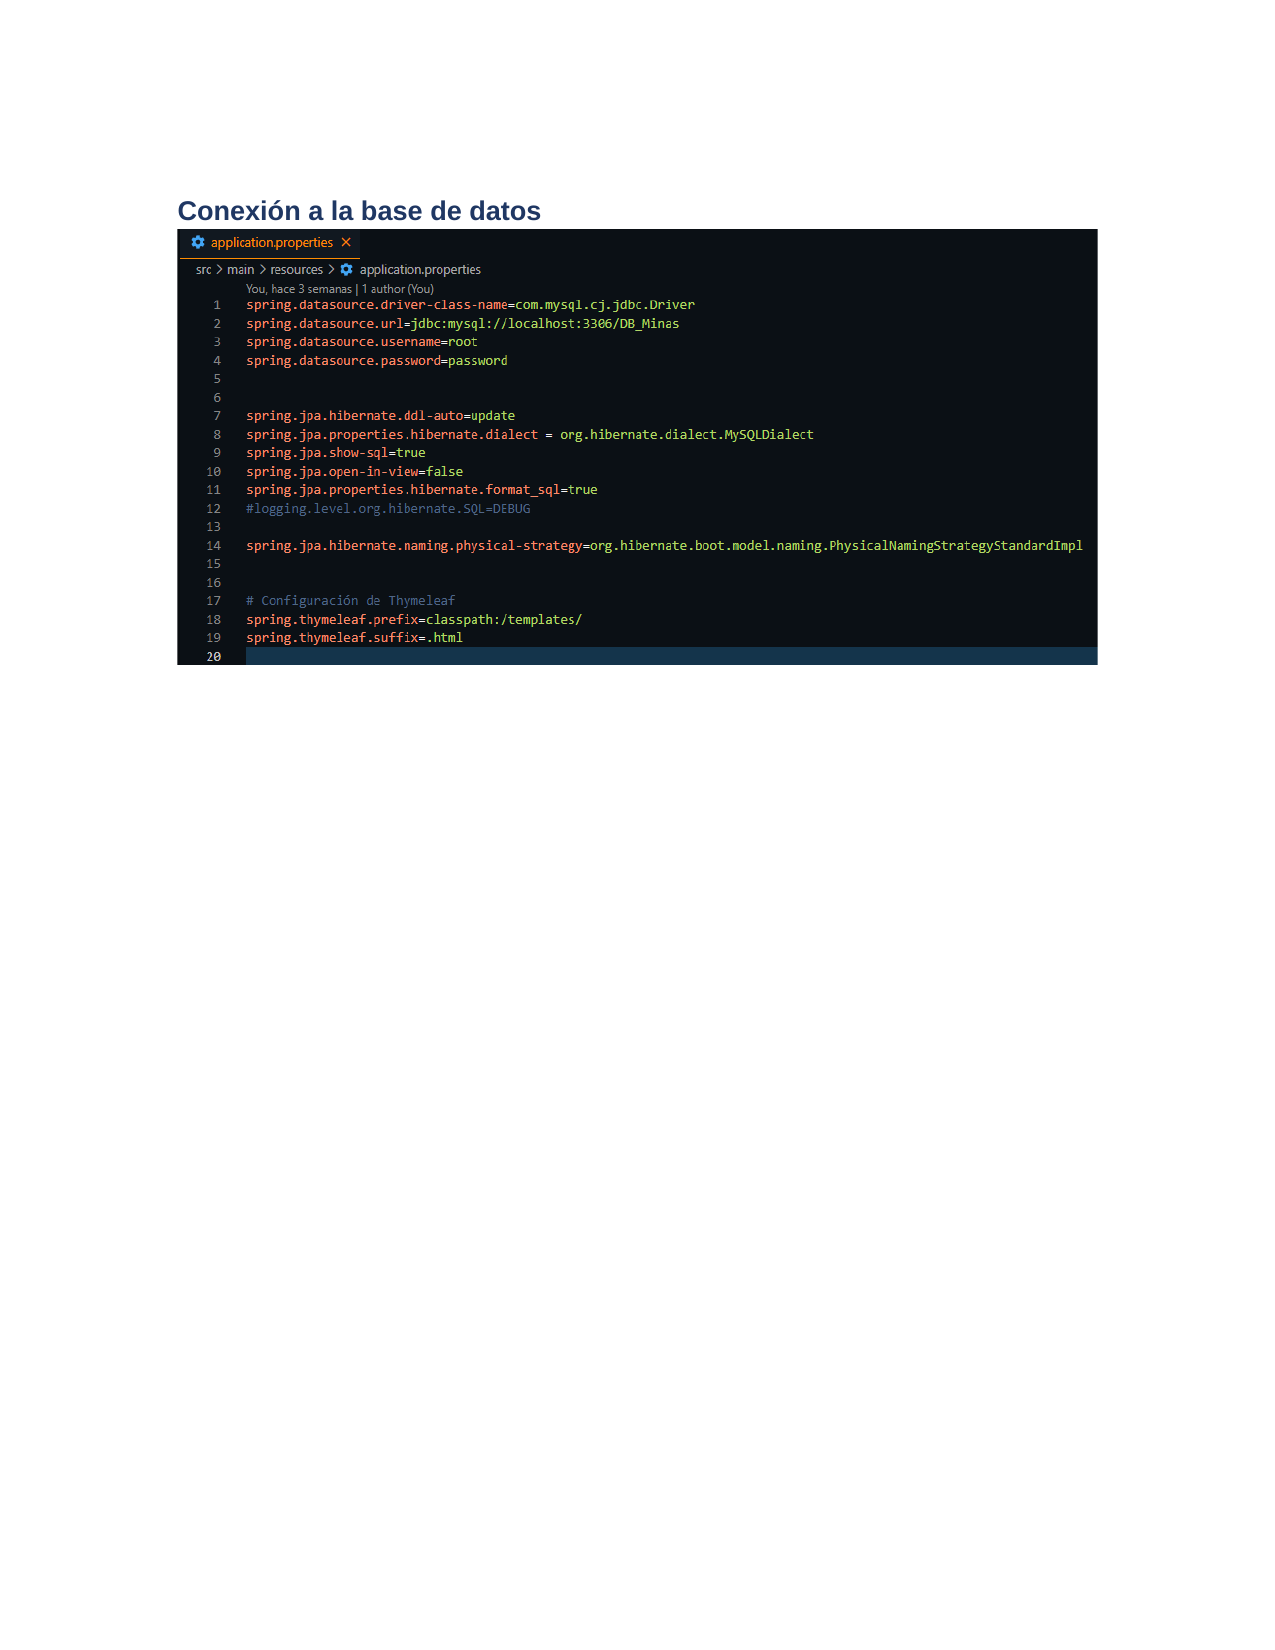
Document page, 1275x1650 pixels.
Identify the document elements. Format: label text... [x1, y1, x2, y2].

subtitle Conexión a la base de datos [177, 195, 1098, 227]
picture [177, 229, 1098, 665]
